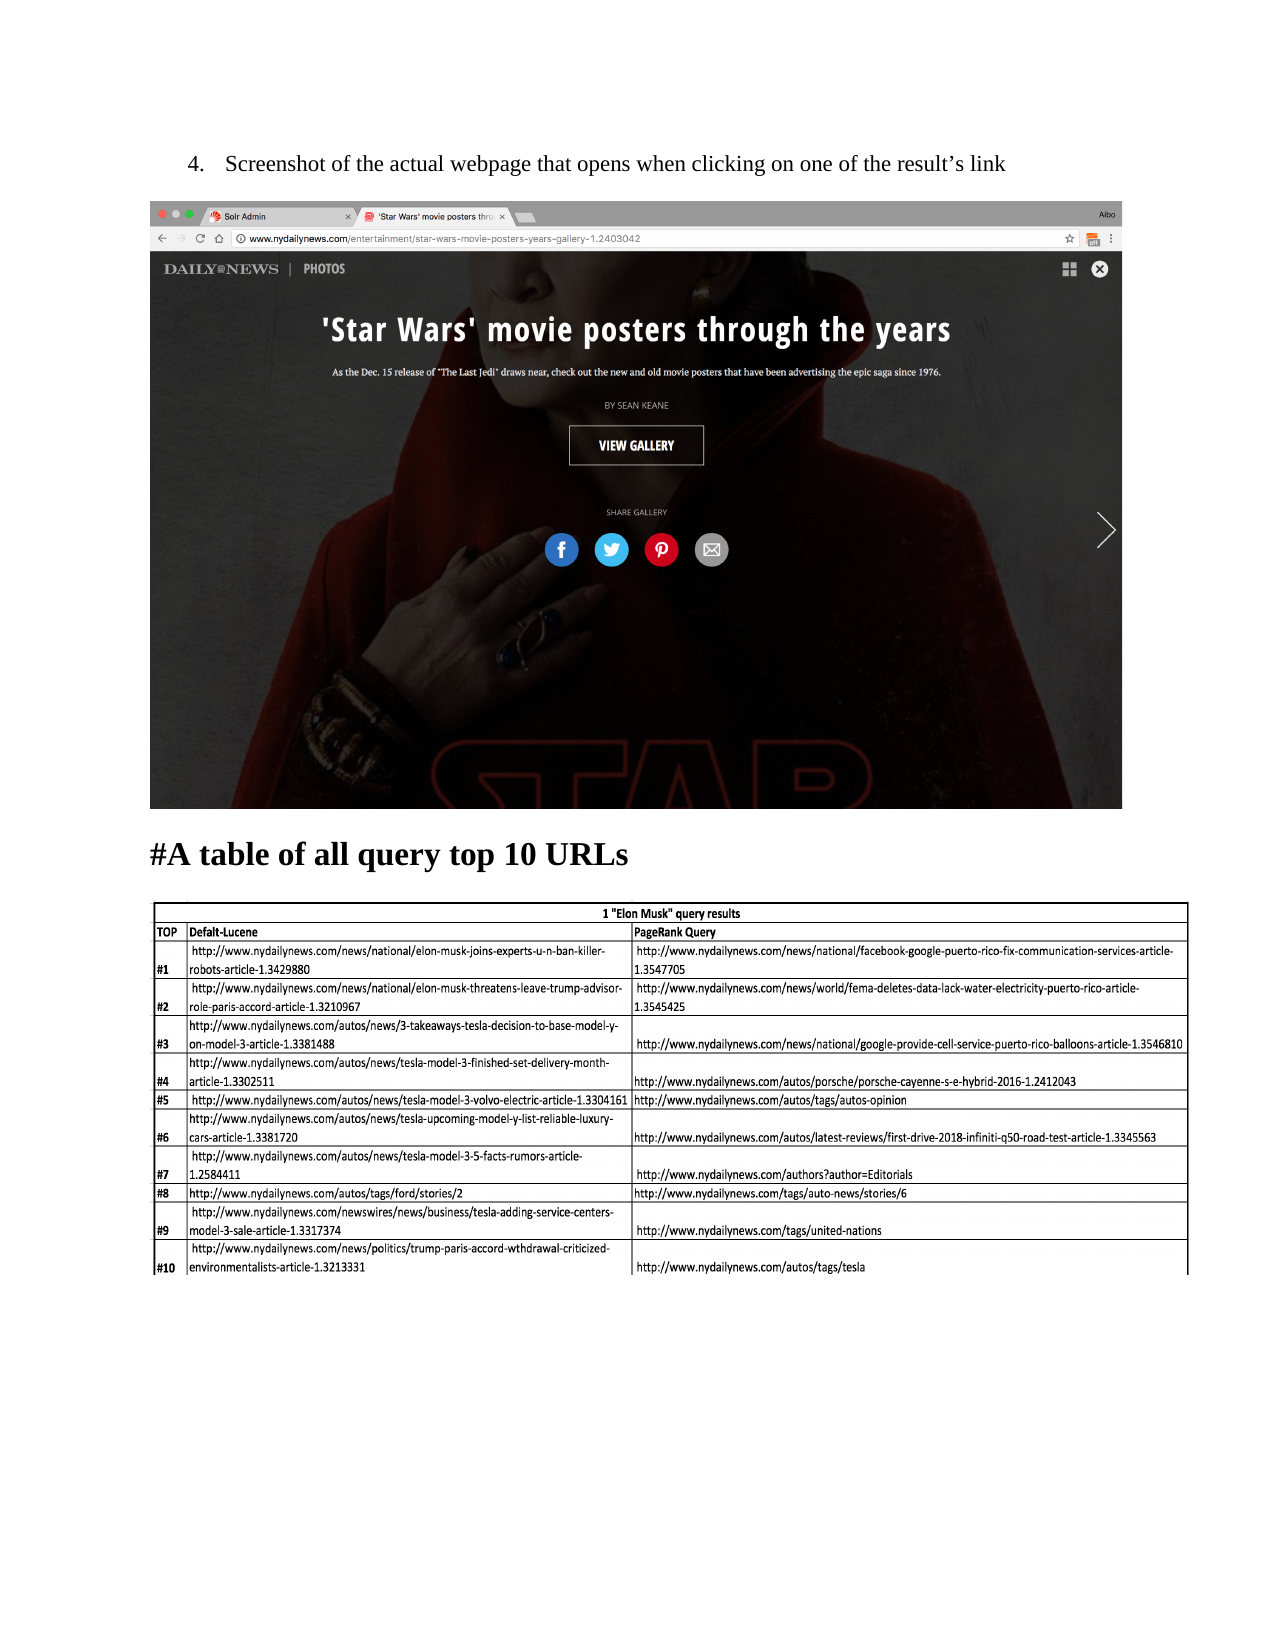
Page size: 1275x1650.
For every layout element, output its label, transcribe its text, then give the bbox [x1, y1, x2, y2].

picture [150, 201, 1123, 809]
list Screenshot of the actual webpage that opens when clicking on one of the result’s link [187, 150, 1125, 176]
text #A table of all query top 10 URLs [150, 834, 1125, 872]
picture [150, 900, 1190, 1275]
